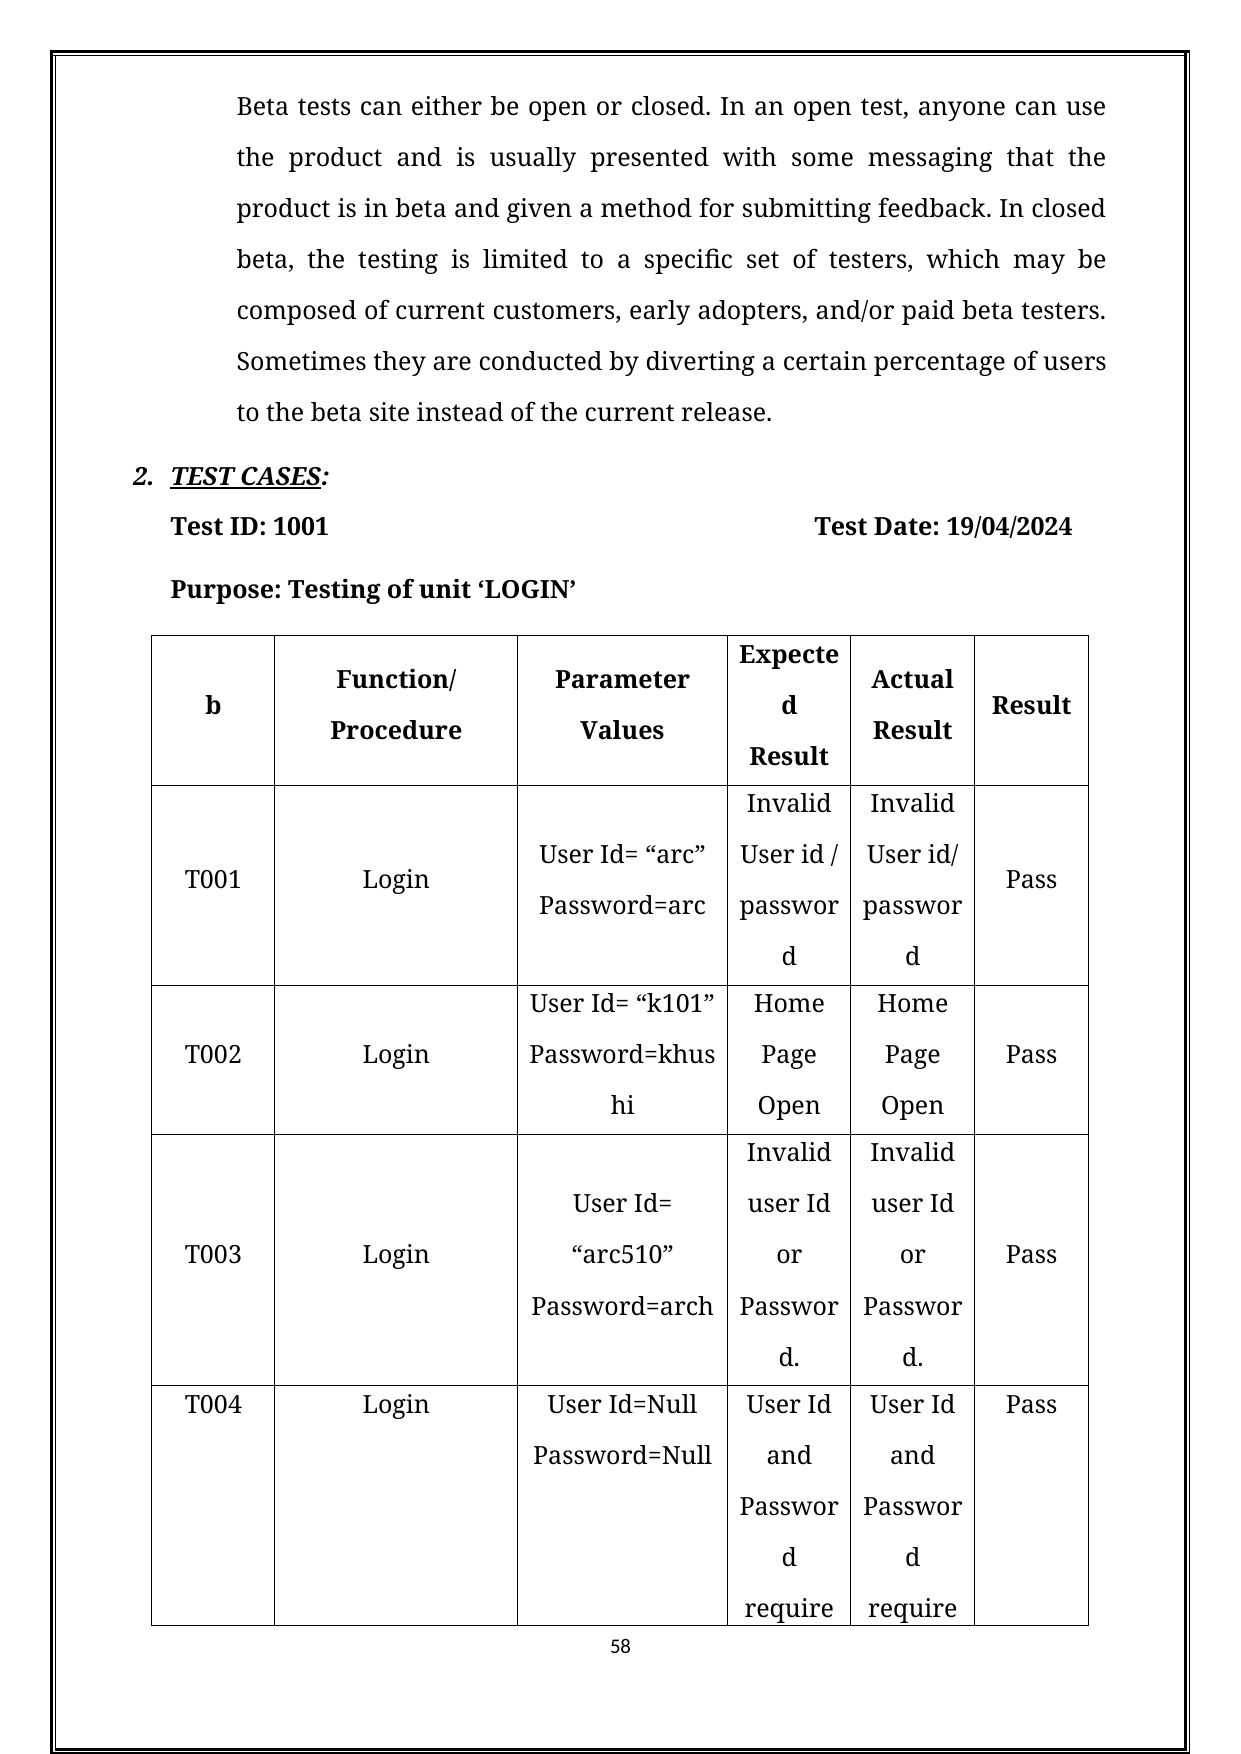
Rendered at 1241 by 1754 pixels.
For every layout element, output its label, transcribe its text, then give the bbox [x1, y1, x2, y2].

table_cell User Id= “arc510” Password=arch [518, 1135, 727, 1385]
table_cell T002 [152, 986, 274, 1134]
text Beta tests can either be open or closed. In an open test, anyone can use the product and is usually presented with some messaging that the product is in beta and given a method for submitting feedback. In closed beta, the testing is limited to a specific set of testers, which may be composed of current customers, early adopters, and/or paid beta testers. Sometimes they are conducted by diverting a certain percentage of users to the beta site instead of the current release. [236, 89, 1107, 429]
table_cell User Id= “k101” Password=khushi [518, 986, 727, 1134]
text Purpose: Testing of unit ‘LOGIN’ [133, 572, 1107, 606]
table_header Parameter Values [518, 636, 727, 784]
table_cell T001 [152, 786, 274, 985]
table_cell Invalid user Id or Password. [851, 1135, 974, 1385]
table_header Actual Result [851, 636, 974, 784]
table_cell Home Page Open [728, 986, 850, 1134]
table_cell Pass [975, 1135, 1088, 1385]
table_cell Login [275, 786, 517, 985]
text Test ID: 1001 Test Date: 19/04/2024 [133, 508, 1107, 542]
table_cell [518, 1386, 727, 1624]
table_cell Pass [975, 986, 1088, 1134]
table_cell Home Page Open [851, 986, 974, 1134]
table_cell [851, 1386, 974, 1624]
table_cell Login [275, 1135, 517, 1385]
table_header b [152, 636, 274, 784]
table_cell T004 [152, 1386, 274, 1624]
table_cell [728, 1386, 850, 1624]
table_header Function/Procedure [275, 636, 517, 784]
table_cell Invalid User id / password [728, 786, 850, 985]
list TEST CASES: [133, 458, 1107, 492]
table_header Result [975, 636, 1088, 784]
table_cell Invalid user Id or Password. [728, 1135, 850, 1385]
table_cell Pass [975, 1386, 1088, 1624]
table_cell Login [275, 986, 517, 1134]
table_cell Invalid User id/ password [851, 786, 974, 985]
table_cell Pass [975, 786, 1088, 985]
table_cell Login [275, 1386, 517, 1624]
table_cell User Id= “arc” Password=arc [518, 786, 727, 985]
table_cell T003 [152, 1135, 274, 1385]
table_header Expected Result [728, 636, 850, 784]
